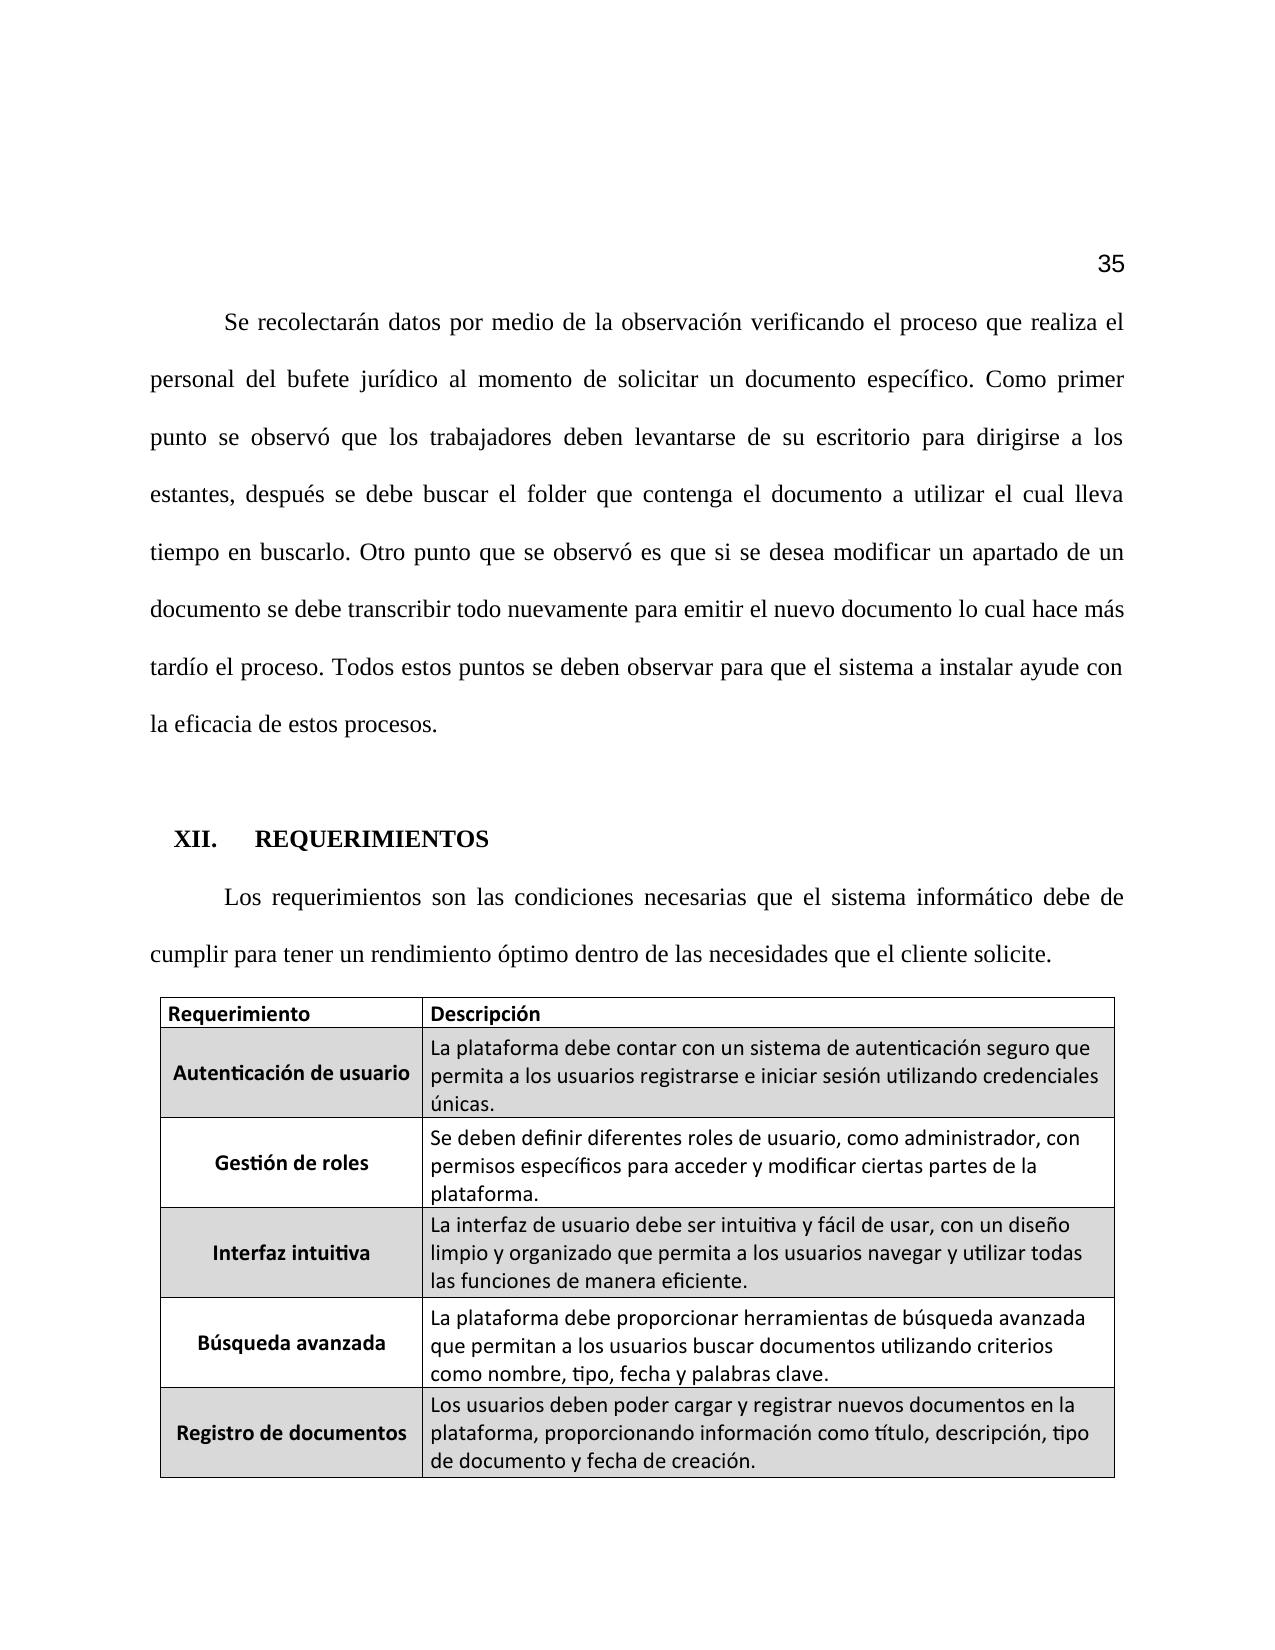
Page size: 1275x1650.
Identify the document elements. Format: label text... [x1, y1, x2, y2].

table_cell Registro de documentos [161, 1388, 422, 1477]
table_cell Autenticación de usuario [161, 1028, 422, 1117]
table_header Requerimiento [161, 998, 422, 1027]
text Los requerimientos son las condiciones necesarias que el sistema informático debe de cumplir para tener un rendimiento óptimo dentro de las necesidades que el cliente solicite. [150, 882, 1125, 968]
table_cell Se deben definir diferentes roles de usuario, como administrador, con permisos específicos para acceder y modificar ciertas partes de la plataforma. [423, 1118, 1114, 1207]
table_cell La plataforma debe proporcionar herramientas de búsqueda avanzada que permitan a los usuarios buscar documentos utilizando criterios como nombre, tipo, fecha y palabras clave. [423, 1298, 1114, 1387]
table_header Descripción [423, 998, 1114, 1027]
table_cell Los usuarios deben poder cargar y registrar nuevos documentos en la plataforma, proporcionando información como título, descripción, tipo de documento y fecha de creación. [423, 1388, 1114, 1477]
table_cell Búsqueda avanzada [161, 1298, 422, 1387]
table_cell Gestión de roles [161, 1118, 422, 1207]
table_cell La interfaz de usuario debe ser intuitiva y fácil de usar, con un diseño limpio y organizado que permita a los usuarios navegar y utilizar todas las funciones de manera eficiente. [423, 1208, 1114, 1297]
subtitle REQUERIMIENTOS [217, 824, 1125, 853]
table_cell Interfaz intuitiva [161, 1208, 422, 1297]
table_cell La plataforma debe contar con un sistema de autenticación seguro que permita a los usuarios registrarse e iniciar sesión utilizando credenciales únicas. [423, 1028, 1114, 1117]
text Se recolectarán datos por medio de la observación verificando el proceso que realiza el personal del bufete jurídico al momento de solicitar un documento específico. Como primer punto se observó que los trabajadores deben levantarse de su escritorio para dirigirse a los estantes, después se debe buscar el folder que contenga el documento a utilizar el cual lleva tiempo en buscarlo. Otro punto que se observó es que si se desea modificar un apartado de un documento se debe transcribir todo nuevamente para emitir el nuevo documento lo cual hace más tardío el proceso. Todos estos puntos se deben observar para que el sistema a instalar ayude con la eficacia de estos procesos. [150, 307, 1125, 738]
